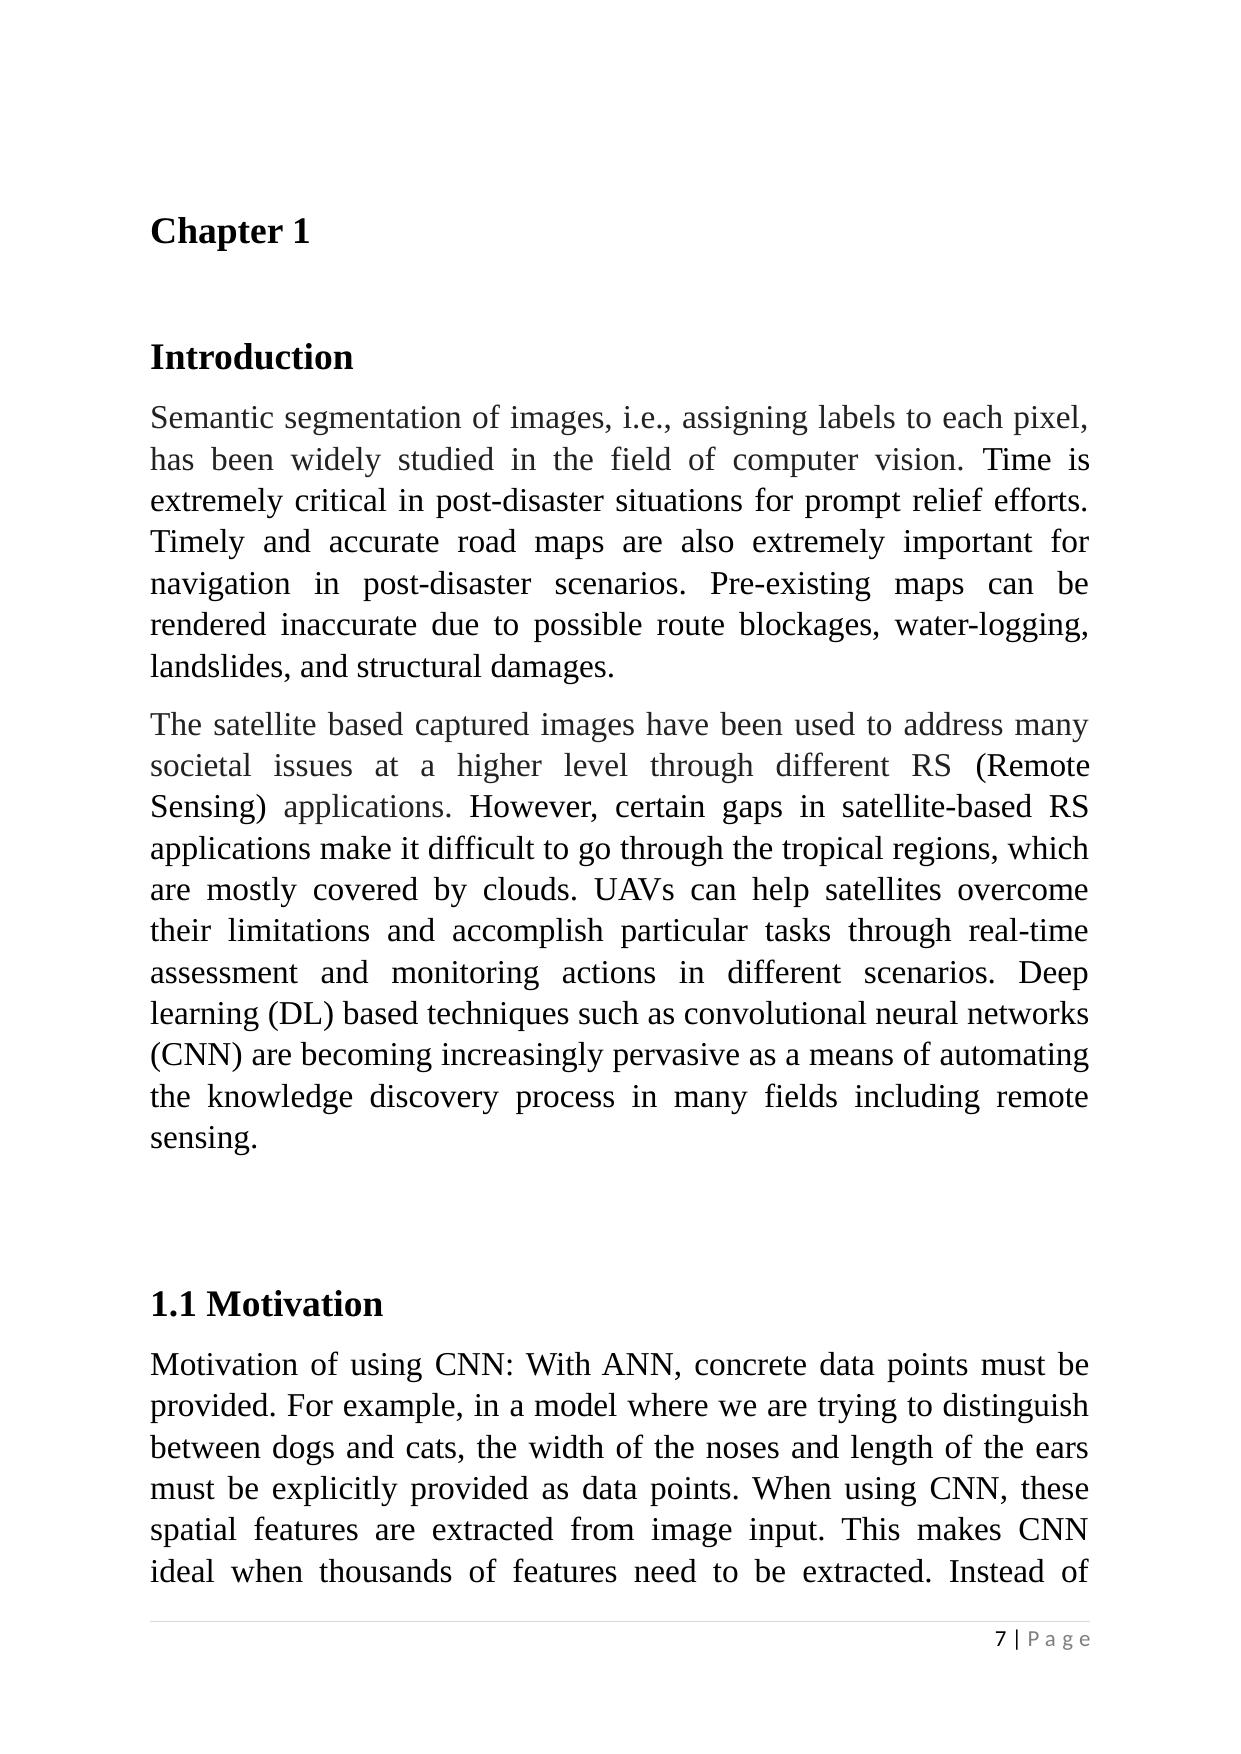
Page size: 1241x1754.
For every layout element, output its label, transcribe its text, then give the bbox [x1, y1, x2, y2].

text The satellite based captured images have been used to address many societal issues at a higher level through different RS (Remote Sensing) applications. However, certain gaps in satellite-based RS applications make it difficult to go through the tropical regions, which are mostly covered by clouds. UAVs can help satellites overcome their limitations and accomplish particular tasks through real-time assessment and monitoring actions in different scenarios. Deep learning (DL) based techniques such as convolutional neural networks (CNN) are becoming increasingly pervasive as a means of automating the knowledge discovery process in many fields including remote sensing. [150, 742, 1090, 1156]
text Chapter 1 [150, 208, 1090, 251]
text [150, 1344, 1090, 1589]
text Introduction [150, 334, 1090, 378]
text Semantic segmentation of images, i.e., assigning labels to each pixel, has been widely studied in the field of computer vision. Time is extremely critical in post-disaster situations for prompt relief efforts. Timely and accurate road maps are also extremely important for navigation in post-disaster scenarios. Pre-existing maps can be rendered inaccurate due to possible route blockages, water-logging, landslides, and structural damages. [150, 436, 1090, 684]
text 1.1 Motivation [150, 1281, 1090, 1324]
